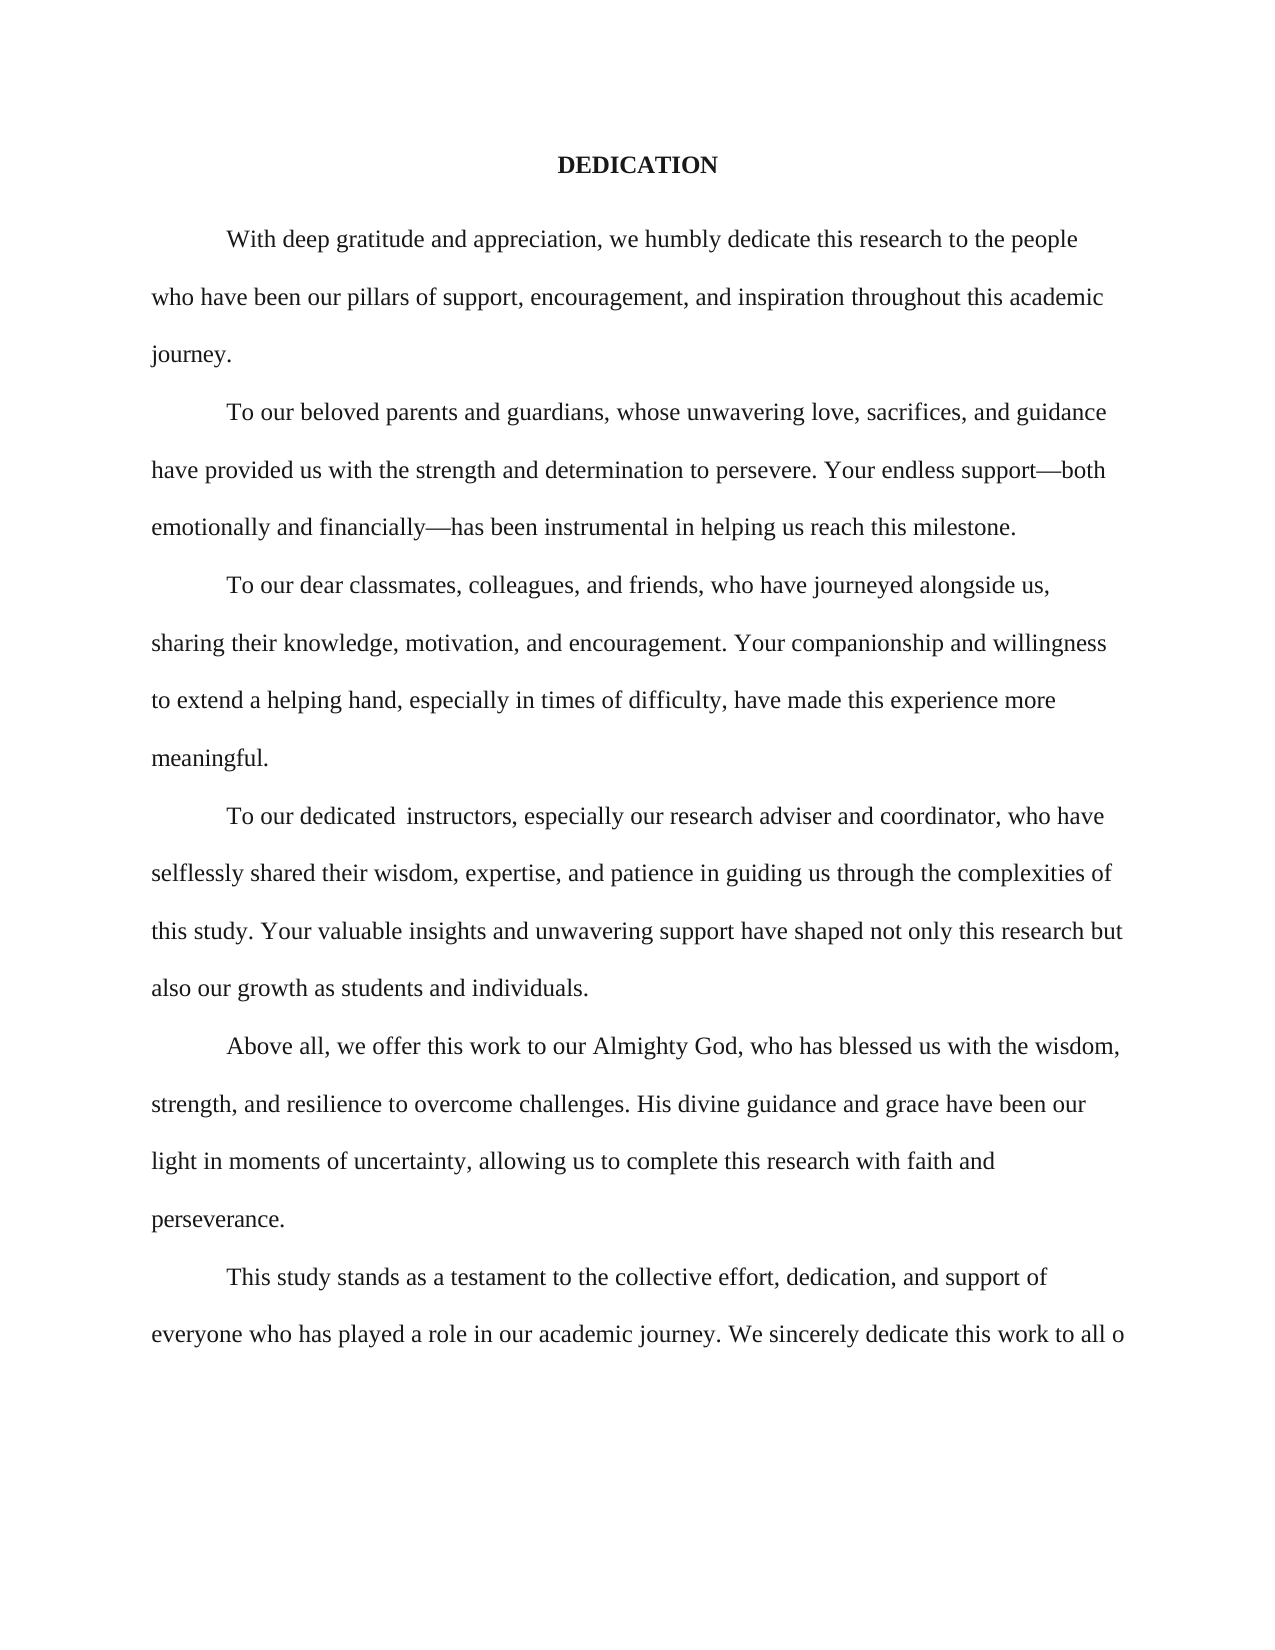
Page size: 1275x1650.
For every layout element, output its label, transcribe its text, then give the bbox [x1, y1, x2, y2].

text This study stands as a testament to the collective effort, dedication, and support of everyone who has played a role in our academic journey. We sincerely dedicate this work to all o [151, 1262, 1125, 1348]
text To our beloved parents and guardians, whose unwavering love, sacrifices, and guidance have provided us with the strength and determination to persevere. Your endless support—both emotionally and financially—has been instrumental in helping us reach this milestone. [151, 397, 1106, 541]
text To our dedicated instructors, especially our research adviser and coordinator, who have selflessly shared their wisdom, expertise, and patience in guiding us through the complexities of this study. Your valuable insights and unwavering support have shaped not only this research but also our growth as students and individuals. [151, 801, 1125, 1002]
text With deep gratitude and appreciation, we humbly dedicate this research to the people who have been our pillars of support, encouragement, and inspiration throughout this academic journey. [151, 224, 1119, 368]
text Above all, we offer this work to our Almighty God, who has blessed us with the wisdom, strength, and resilience to overcome challenges. His divine guidance and grace have been our light in moments of uncertainty, allowing us to complete this research with faith and perseverance. [151, 1031, 1125, 1233]
text To our dear classmates, colleagues, and friends, who have journeyed alongside us, sharing their knowledge, motivation, and encouragement. Your companionship and willingness to extend a helping hand, especially in times of difficulty, have made this experience more meaningful. [151, 570, 1119, 772]
subtitle DEDICATION [151, 150, 1124, 179]
